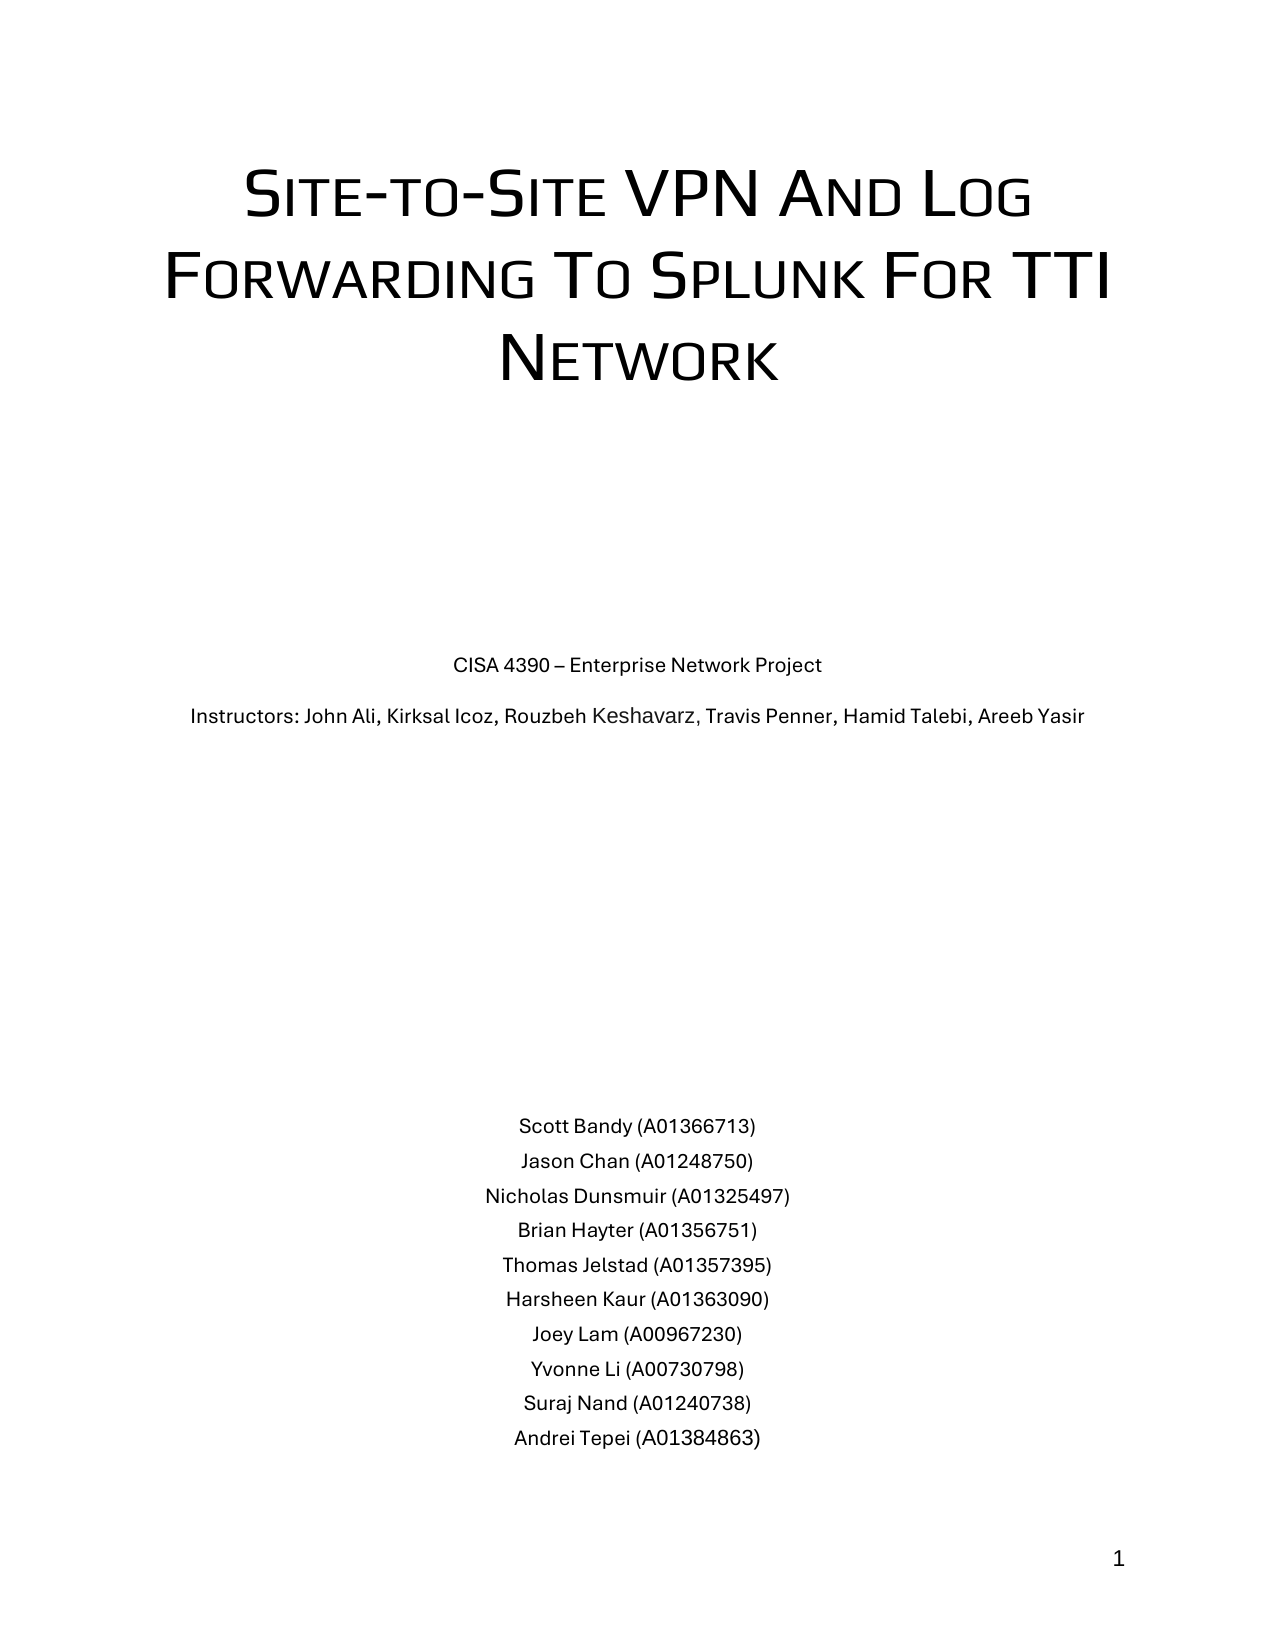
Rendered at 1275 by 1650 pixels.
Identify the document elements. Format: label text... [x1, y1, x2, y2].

text Nicholas Dunsmuir (A01325497) [150, 1183, 1125, 1209]
text Instructors: John Ali, Kirksal Icoz, Rouzbeh Keshavarz, Travis Penner, Hamid Talebi, Areeb Yasir [150, 703, 1125, 730]
text CISA 4390 – Enterprise Network Project [150, 652, 1125, 679]
text Scott Bandy (A01366713) [150, 1113, 1125, 1140]
title Site-to-Site VPN And Log Forwarding To Splunk For TTI Network [150, 150, 1125, 396]
text Yvonne Li (A00730798) [150, 1356, 1125, 1382]
text Brian Hayter (A01356751) [150, 1217, 1125, 1244]
text Andrei Tepei (A01384863) [150, 1425, 1125, 1451]
text Joey Lam (A00967230) [150, 1321, 1125, 1348]
text Suraj Nand (A01240738) [150, 1390, 1125, 1417]
text Harsheen Kaur (A01363090) [150, 1286, 1125, 1313]
text Jason Chan (A01248750) [150, 1148, 1125, 1175]
text Thomas Jelstad (A01357395) [150, 1252, 1125, 1278]
